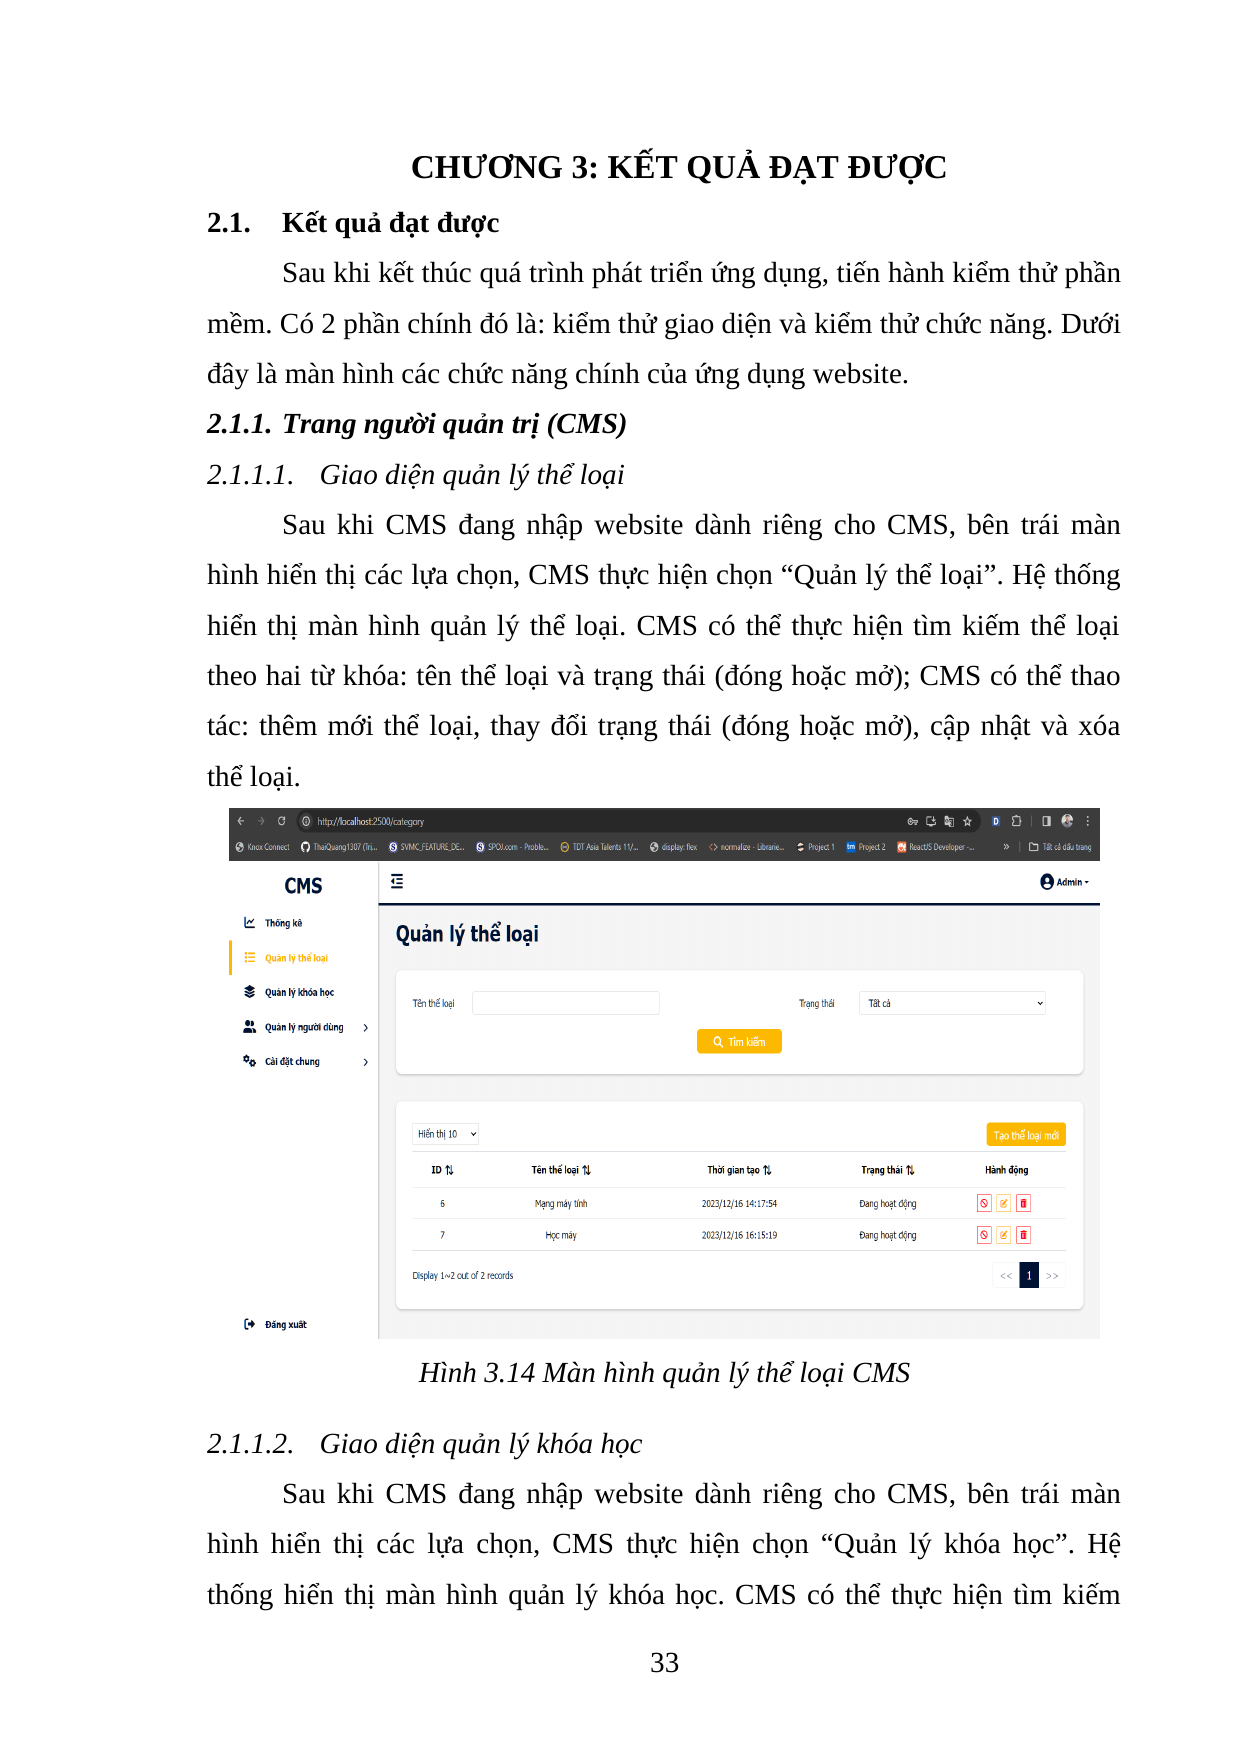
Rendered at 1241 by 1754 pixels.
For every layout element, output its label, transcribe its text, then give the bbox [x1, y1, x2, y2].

text Sau khi kết thúc quá trình phát triển ứng dụng, tiến hành kiểm thử phần mềm. Có 2 phần chính đó là: kiểm thử giao diện và kiểm thử chức năng. Dưới đây là màn hình các chức năng chính của ứng dụng website. [207, 256, 1122, 390]
subtitle Kết quả đạt được [207, 205, 1122, 239]
text Sau khi CMS đang nhập website dành riêng cho CMS, bên trái màn hình hiển thị các lựa chọn, CMS thực hiện chọn “Quản lý thể loại”. Hệ thống hiển thị màn hình quản lý thể loại. CMS có thể thực hiện tìm kiếm thể loại theo hai từ khóa: tên thể loại và trạng thái (đóng hoặc mở); CMS có thể thao tác: thêm mới thể loại, thay đổi trạng thái (đóng hoặc mở), cập nhật và xóa thể loại. [207, 507, 1122, 792]
subtitle Trang người quản trị (CMS) [207, 406, 1122, 440]
picture [229, 808, 1100, 1339]
subtitle Giao diện quản lý thể loại [207, 457, 1122, 490]
subtitle Giao diện quản lý khóa học [207, 1426, 1122, 1459]
subtitle CHƯƠNG 3: KẾT QUẢ ĐẠT ĐƯỢC [207, 148, 1122, 186]
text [207, 1476, 1122, 1611]
